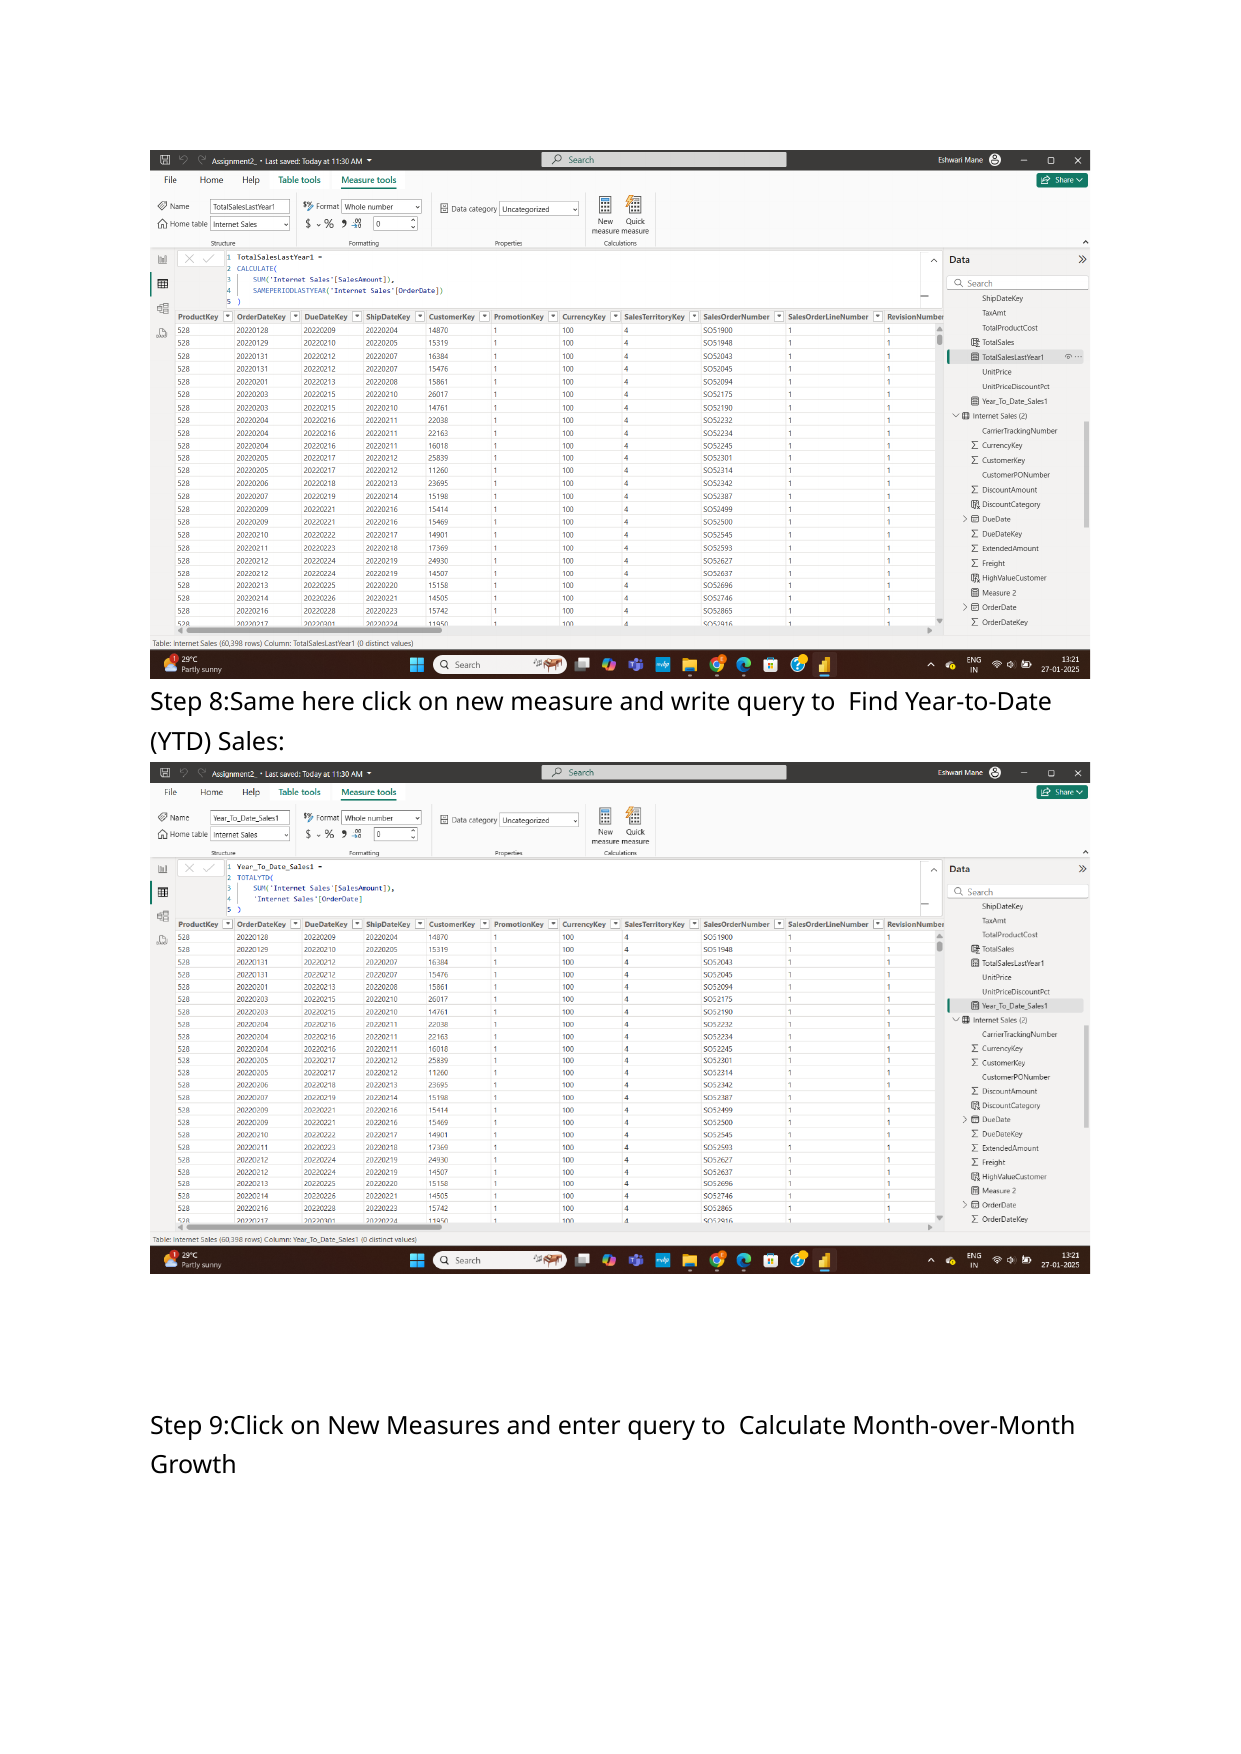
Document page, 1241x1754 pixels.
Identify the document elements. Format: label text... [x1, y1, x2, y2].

text Step 9:Click on New Measures and enter query to Calculate Month-over-Month Growth [150, 1407, 1090, 1481]
picture [150, 150, 1091, 679]
picture [150, 762, 1091, 1274]
text Step 8:Same here click on new measure and write query to Find Year-to-Date (YTD) Sales: [150, 679, 1090, 762]
